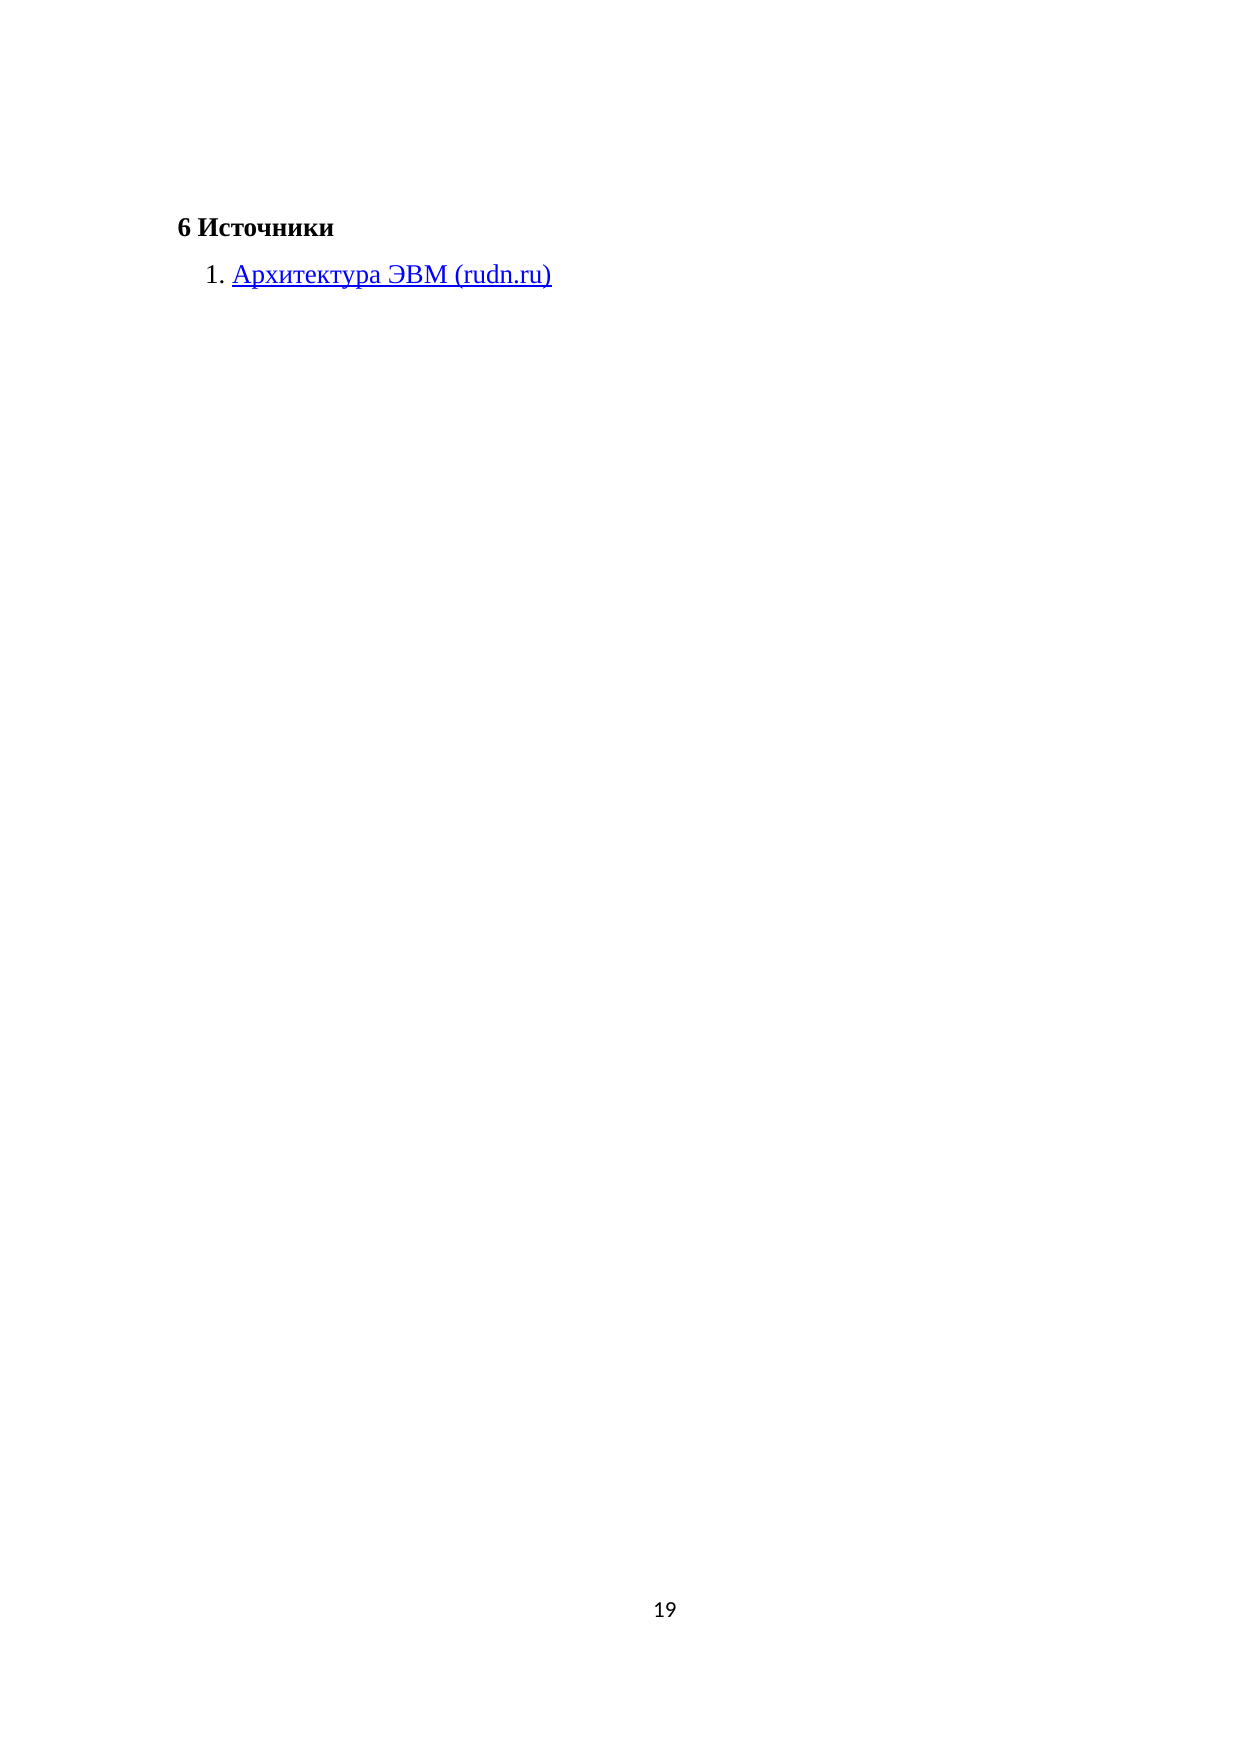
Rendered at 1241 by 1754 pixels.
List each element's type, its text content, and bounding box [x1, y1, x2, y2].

subtitle 6 Источники [177, 211, 593, 243]
text 1. Архитектура ЭВМ (rudn.ru) [205, 258, 593, 289]
